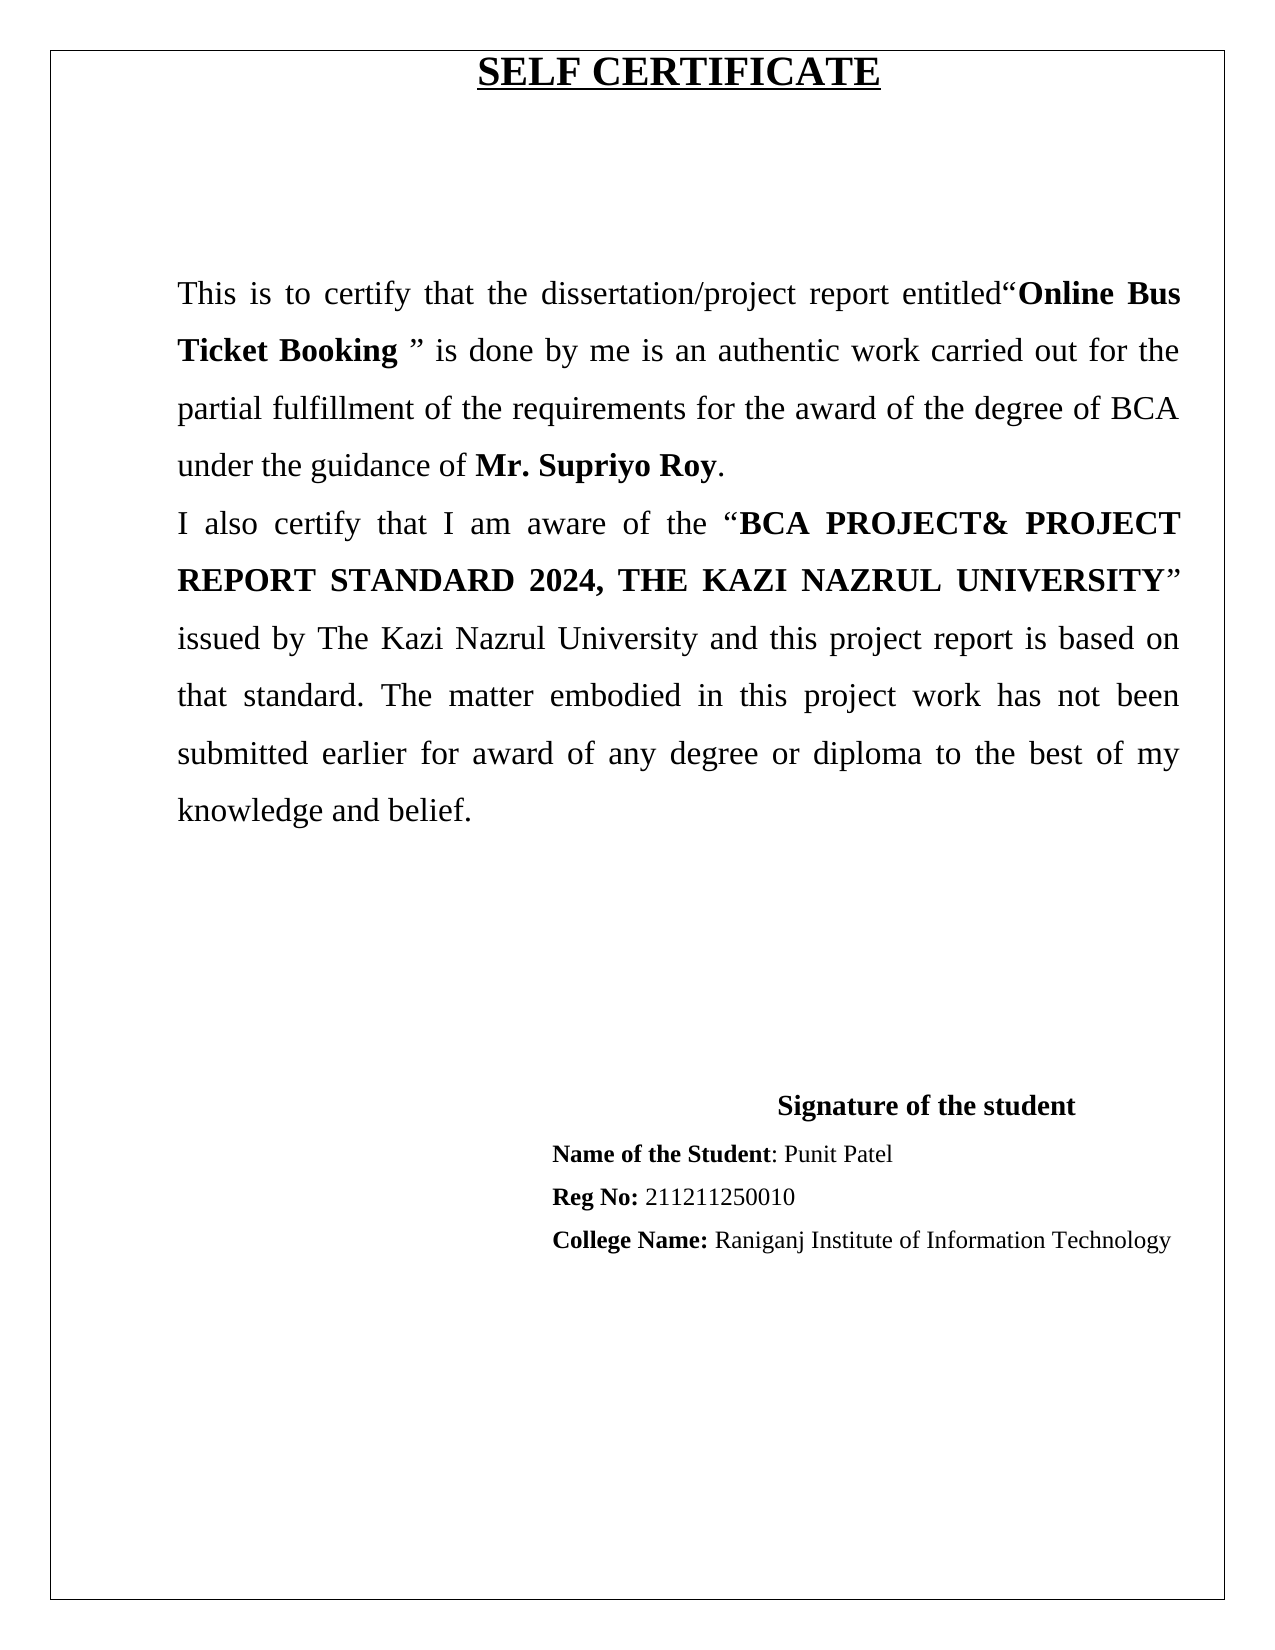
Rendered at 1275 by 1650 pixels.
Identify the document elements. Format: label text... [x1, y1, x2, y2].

text Reg No: 211211250010 [552, 1182, 1181, 1211]
text Signature of the student [702, 1088, 1181, 1122]
text College Name: Raniganj Institute of Information Technology [552, 1225, 1181, 1254]
text SELF CERTIFICATE [177, 51, 1181, 94]
text I also certify that I am aware of the “BCA PROJECT& PROJECT REPORT STANDARD 2024, THE KAZI NAZRUL UNIVERSITY” issued by The Kazi Nazrul University and this project report is based on that standard. The matter embodied in this project work has not been submitted earlier for award of any degree or diploma to the best of my knowledge and belief. [177, 503, 1181, 829]
text This is to certify that the dissertation/project report entitled“Online Bus Ticket Booking ” is done by me is an authentic work carried out for the partial fulfillment of the requirements for the award of the degree of BCA under the guidance of Mr. Supriyo Roy. [177, 273, 1181, 484]
text Name of the Student: Punit Patel [552, 1139, 1181, 1168]
